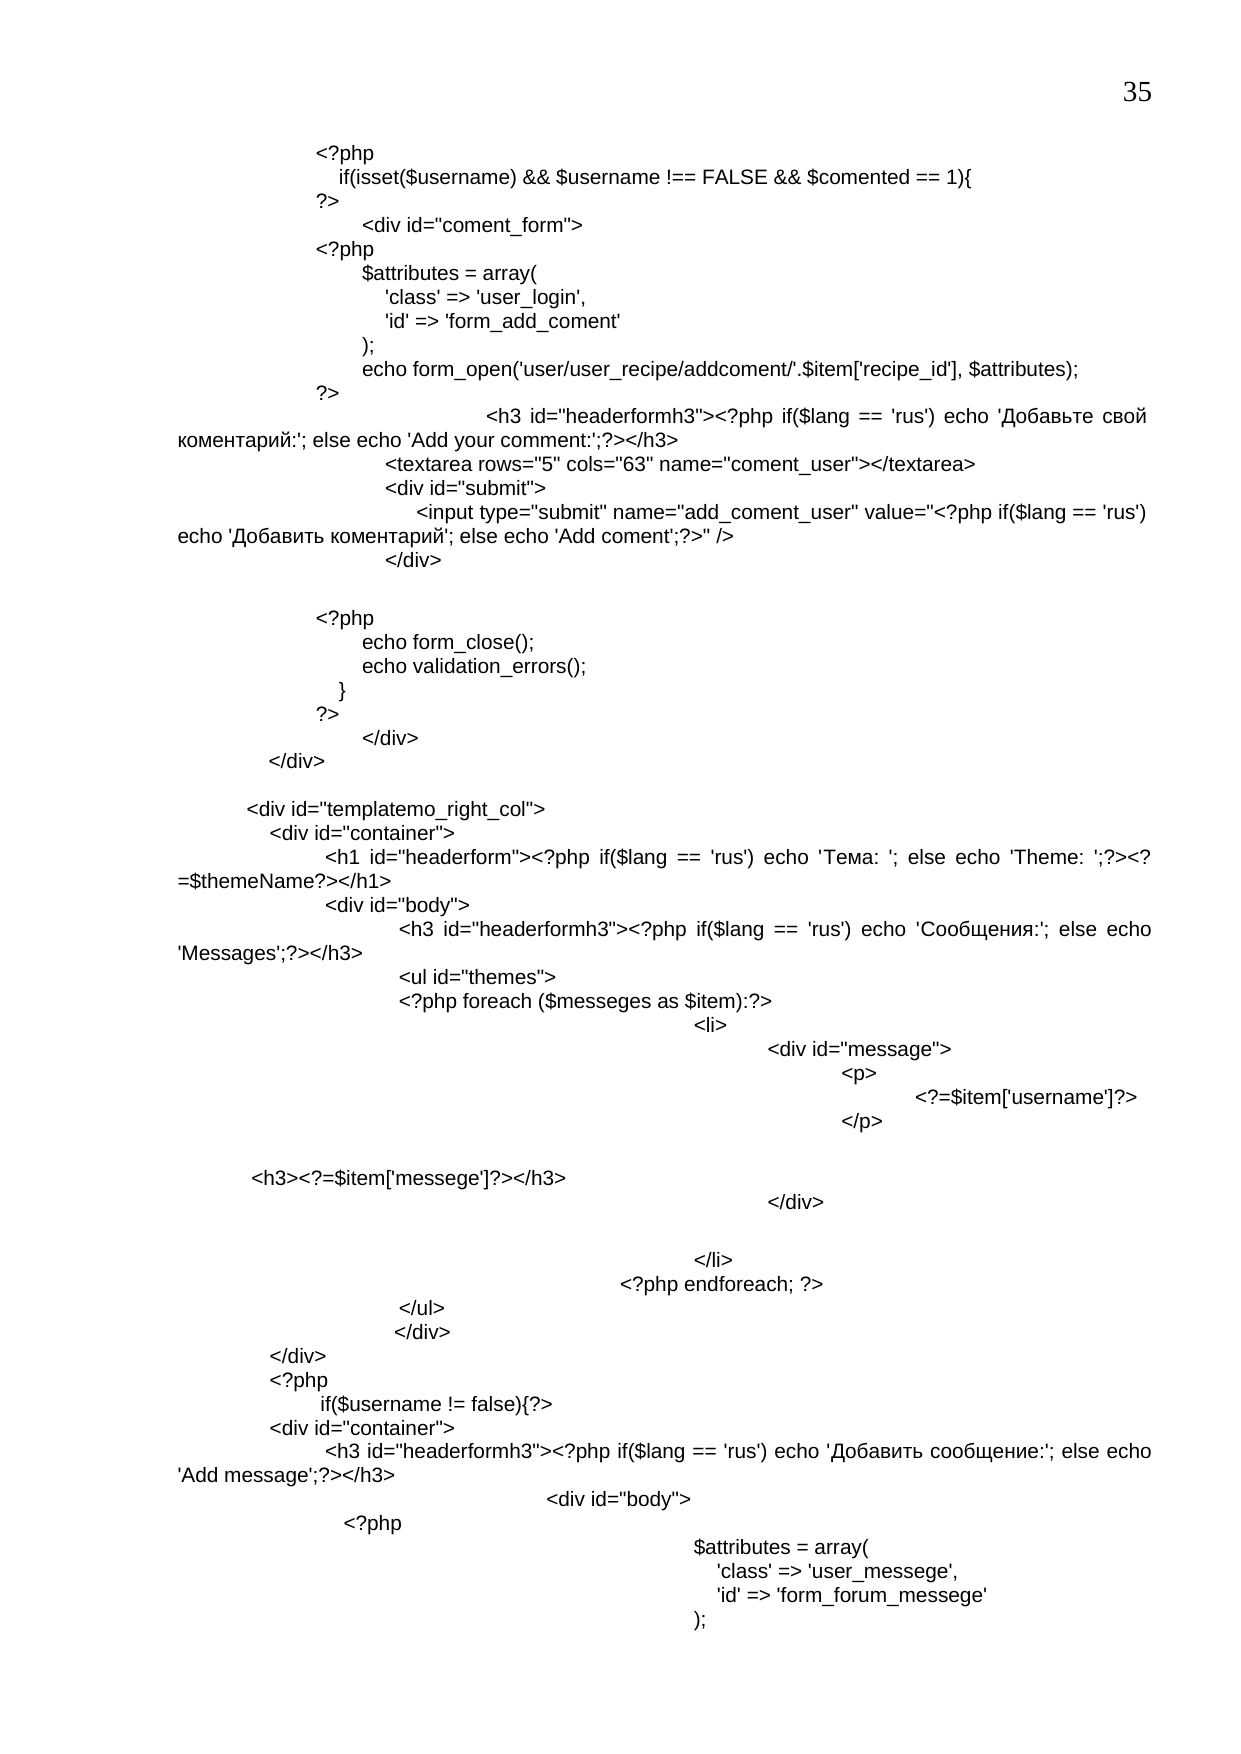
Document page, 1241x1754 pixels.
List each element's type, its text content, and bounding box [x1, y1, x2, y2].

text <div id="container"> [177, 1415, 1152, 1439]
text <?=$item['username']?> [177, 1085, 1152, 1109]
text <h3 id="headerformh3"><?php if($lang == 'rus') echo 'Сообщения:'; else echo 'Messages';?></h3> [177, 917, 1152, 965]
text <div id="templatemo_right_col"> [177, 797, 1152, 821]
text 'class' => 'user_messege', [177, 1559, 1152, 1583]
text <h3><?=$item['messege']?></h3> [177, 1133, 1152, 1190]
text ); [177, 332, 1152, 356]
text $attributes = array( [177, 1535, 1152, 1559]
text </div> [177, 749, 1152, 773]
text 'id' => 'form_add_coment' [177, 308, 1152, 332]
text echo validation_errors(); [177, 653, 1152, 677]
text </div> [177, 1319, 1152, 1343]
text } [177, 677, 1152, 701]
text <ul id="themes"> [177, 965, 1152, 989]
text <p> [177, 1061, 1152, 1085]
text <div id="container"> [177, 821, 1152, 845]
text </p> [177, 1109, 1152, 1133]
text </div> [177, 1343, 1152, 1367]
text if(isset($username) && $username !== FALSE && $comented == 1){ [177, 165, 1152, 189]
text <input type="submit" name="add_coment_user" value="<?php if($lang == 'rus') echo 'Добавить коментарий'; else echo 'Add coment';?>" /> [177, 500, 1152, 548]
text <div id="body"> [177, 1487, 1152, 1511]
text </div> [177, 548, 1152, 572]
text ?> [177, 189, 1152, 213]
text <?php [177, 1367, 1152, 1391]
text <?php [177, 237, 1152, 261]
text echo form_open('user/user_recipe/addcoment/'.$item['recipe_id'], $attributes); [177, 356, 1152, 380]
text <h3 id="headerformh3"><?php if($lang == 'rus') echo 'Добавьте свой коментарий:'; else echo 'Add your comment:';?></h3> [177, 404, 1152, 452]
text <li> [177, 1013, 1152, 1037]
text if($username != false){?> [177, 1391, 1152, 1415]
text <div id="coment_form"> [177, 213, 1152, 237]
text 'id' => 'form_forum_messege' [177, 1583, 1152, 1607]
text echo form_close(); [177, 629, 1152, 653]
text <h1 id="headerform"><?php if($lang == 'rus') echo 'Тема: '; else echo 'Theme: ';?><?=$themeName?></h1> [177, 845, 1152, 893]
text ); [177, 1607, 1152, 1631]
text </div> [177, 725, 1152, 749]
text 'class' => 'user_login', [177, 284, 1152, 308]
text </ul> [177, 1296, 1152, 1319]
text <?php [177, 141, 1152, 165]
text <textarea rows="5" cols="63" name="coment_user"></textarea> [177, 452, 1152, 476]
text </div> [177, 1190, 1152, 1214]
text <div id="message"> [177, 1037, 1152, 1061]
text <div id="submit"> [177, 476, 1152, 500]
text <?php [177, 606, 1152, 629]
text </li> [177, 1248, 1152, 1272]
text ?> [177, 701, 1152, 725]
text ?> [177, 380, 1152, 404]
text <?php endforeach; ?> [177, 1272, 1152, 1296]
text <?php [177, 1511, 1152, 1535]
text <div id="body"> [177, 893, 1152, 917]
text $attributes = array( [177, 261, 1152, 284]
text <h3 id="headerformh3"><?php if($lang == 'rus') echo 'Добавить сообщение:'; else echo 'Add message';?></h3> [177, 1439, 1152, 1487]
text <?php foreach ($messeges as $item):?> [177, 989, 1152, 1013]
